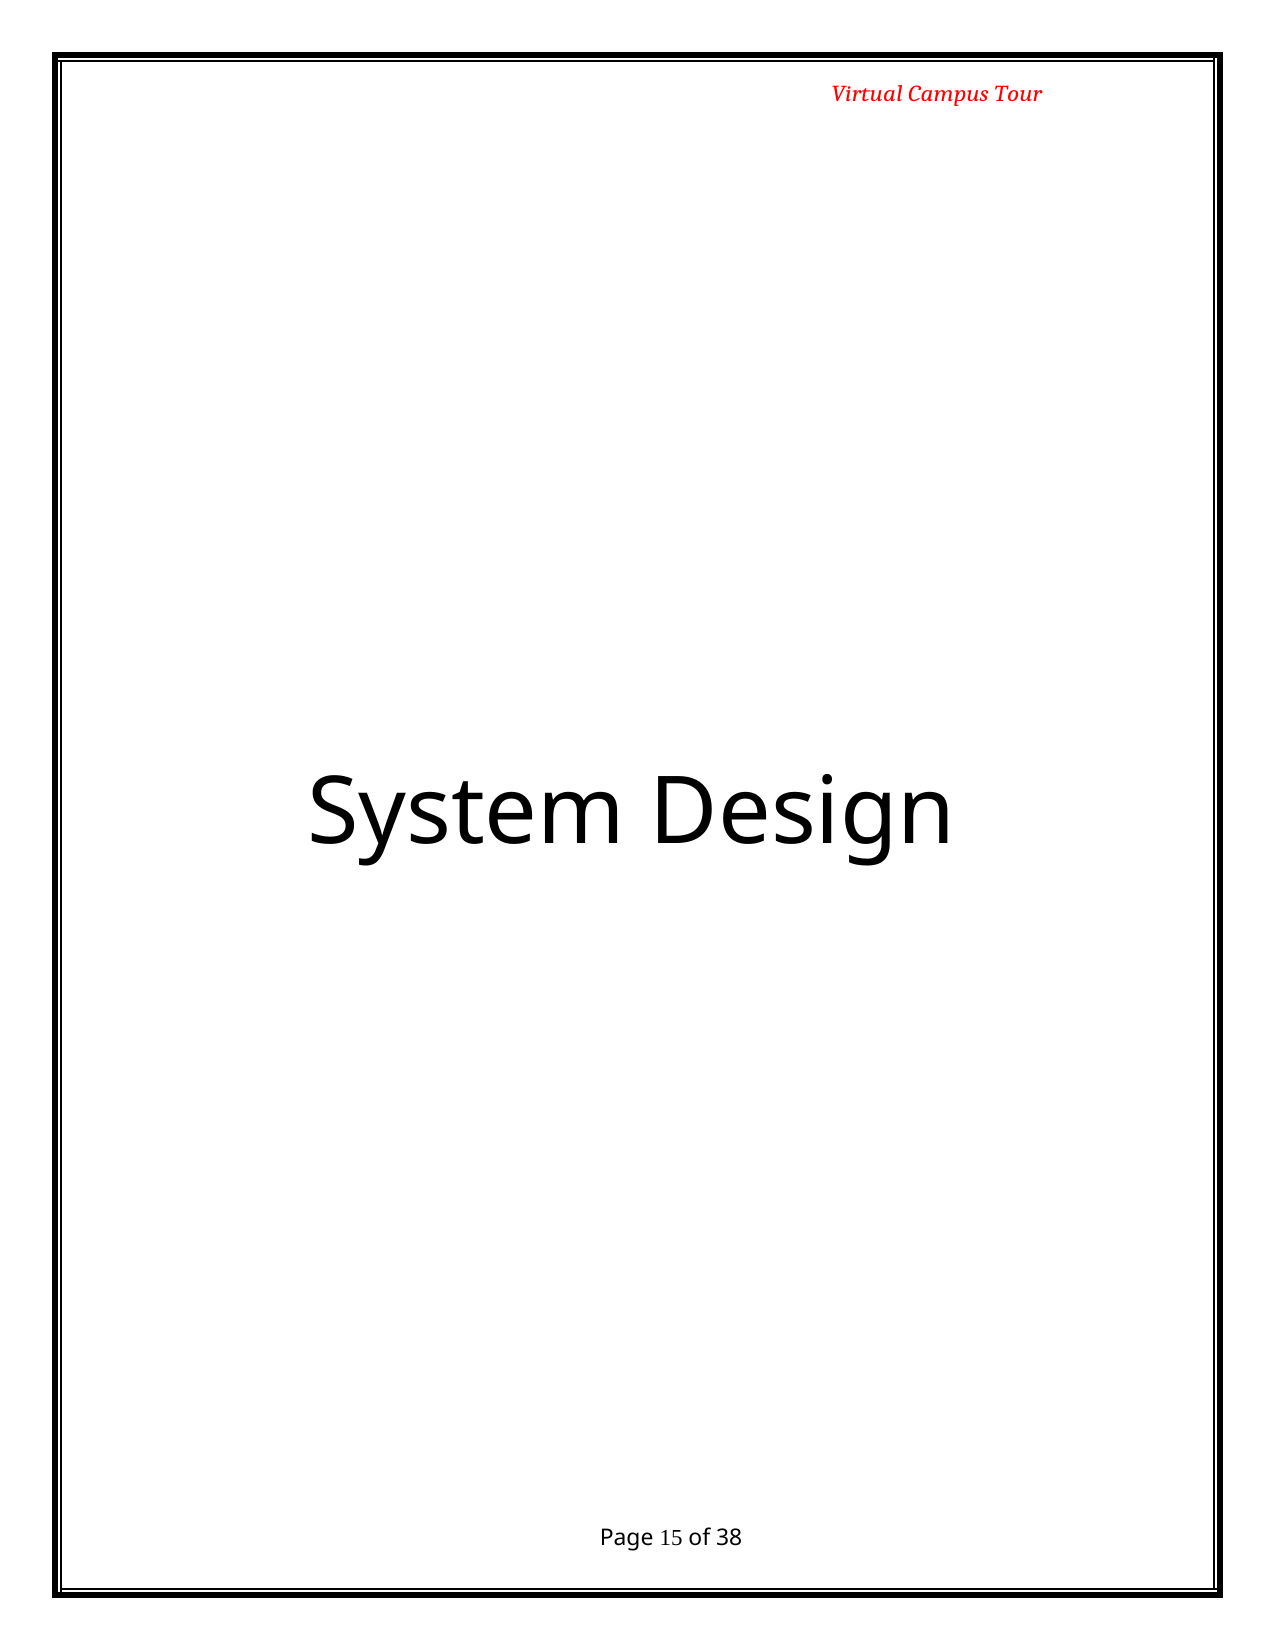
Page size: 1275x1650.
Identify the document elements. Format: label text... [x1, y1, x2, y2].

text System Design [83, 743, 1179, 871]
